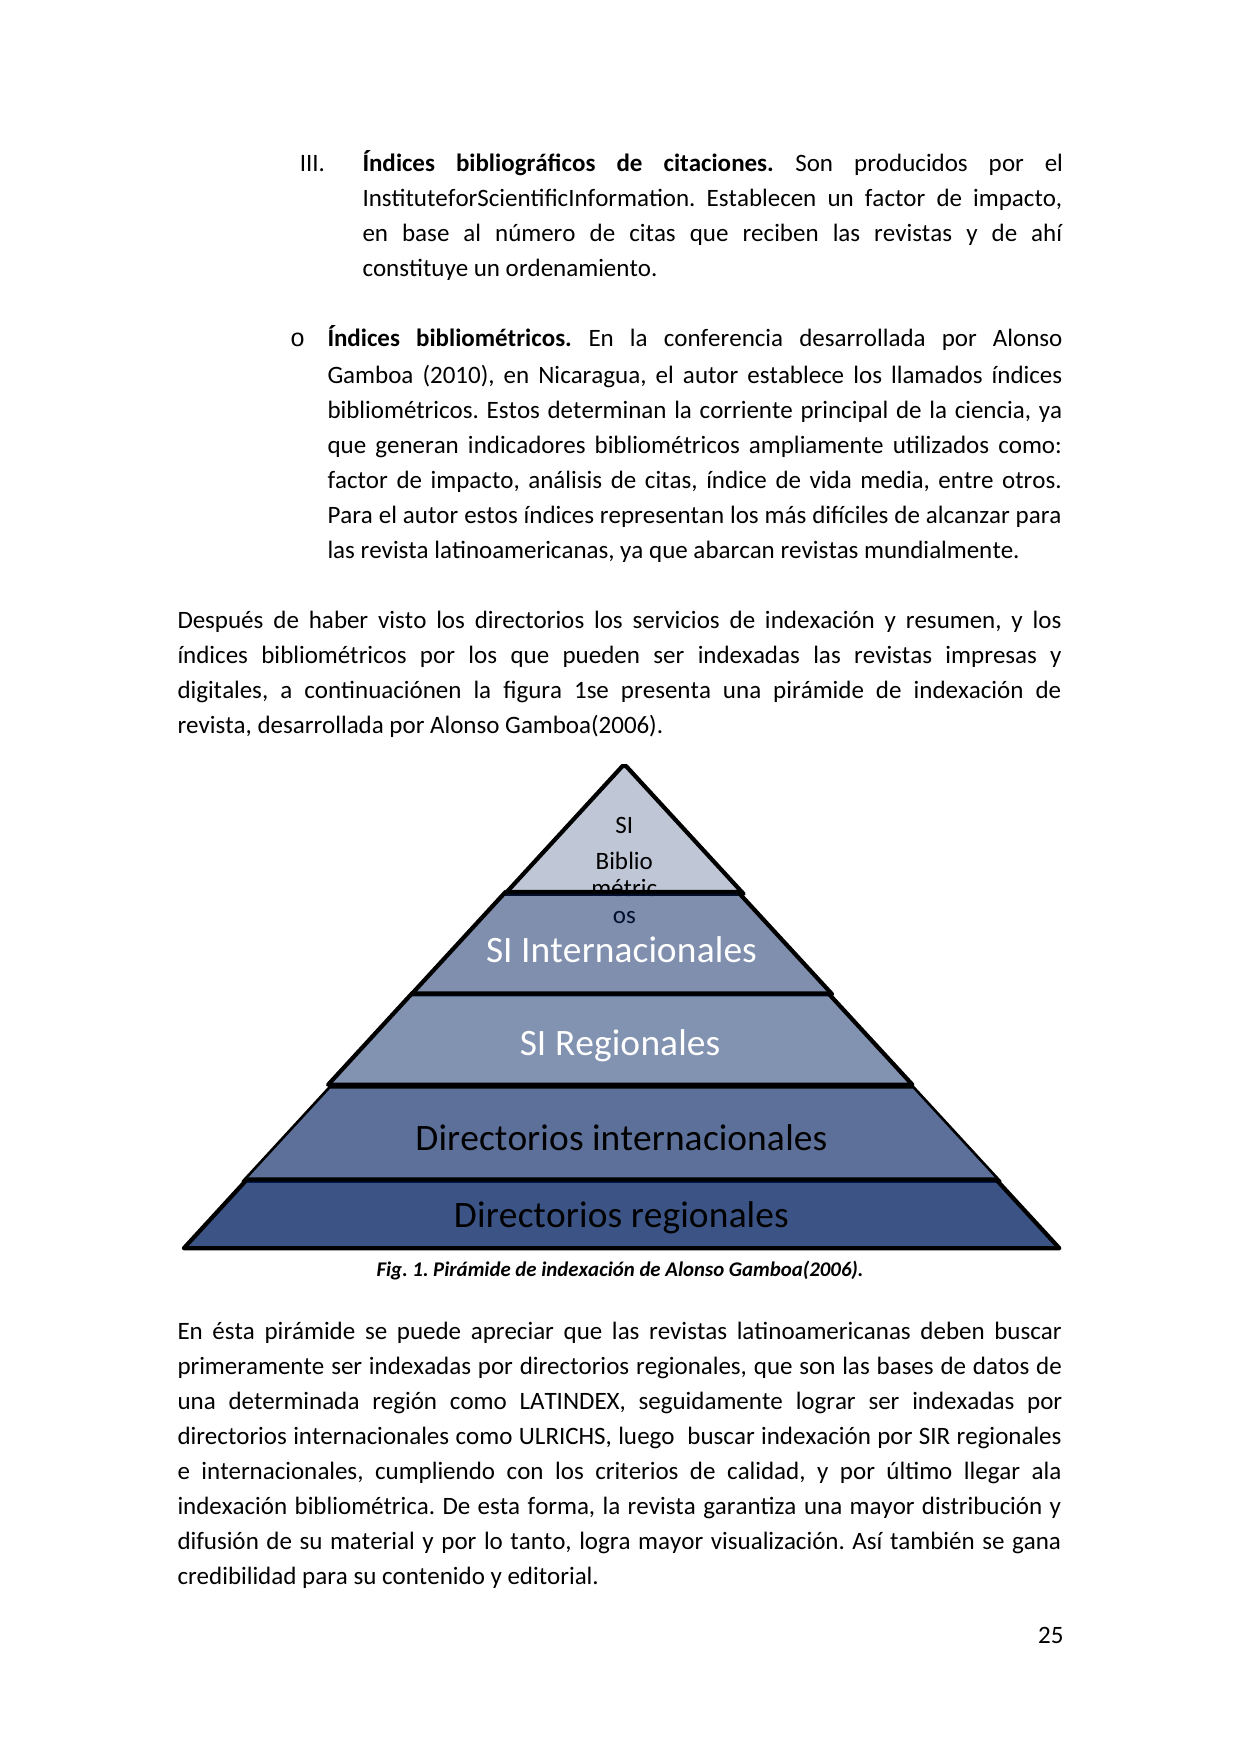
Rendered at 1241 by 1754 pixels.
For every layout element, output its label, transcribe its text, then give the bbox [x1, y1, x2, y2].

list Después de haber visto los directorios los servicios de indexación y resumen, y los índices bibliométricos por los que pueden ser indexadas las revistas impresas y digitales, a continuaciónen la figura 1se presenta una pirámide de indexación de revista, desarrollada por Alonso Gamboa(2006). [177, 604, 1063, 739]
text Fig. 1. Pirámide de indexación de Alonso Gamboa(2006). [177, 1256, 1063, 1282]
text En ésta pirámide se puede apreciar que las revistas latinoamericanas deben buscar primeramente ser indexadas por directorios regionales, que son las bases de datos de una determinada región como LATINDEX, seguidamente lograr ser indexadas por directorios internacionales como ULRICHS, luego buscar indexación por SIR regionales e internacionales, cumpliendo con los criterios de calidad, y por último llegar ala indexación bibliométrica. De esta forma, la revista garantiza una mayor distribución y difusión de su material y por lo tanto, logra mayor visualización. Así también se gana credibilidad para su contenido y editorial. [177, 1315, 1063, 1590]
list Índices bibliométricos. En la conferencia desarrollada por Alonso Gamboa (2010), en Nicaragua, el autor establece los llamados índices bibliométricos. Estos determinan la corriente principal de la ciencia, ya que generan indicadores bibliométricos ampliamente utilizados como: factor de impacto, análisis de citas, índice de vida media, entre otros. Para el autor estos índices representan los más difíciles de alcanzar para las revista latinoamericanas, ya que abarcan revistas mundialmente. [290, 323, 1063, 564]
list Índices bibliográficos de citaciones. Son producidos por el InstituteforScientificInformation. Establecen un factor de impacto, en base al número de citas que reciben las revistas y de ahí constituye un ordenamiento. [325, 148, 1063, 283]
